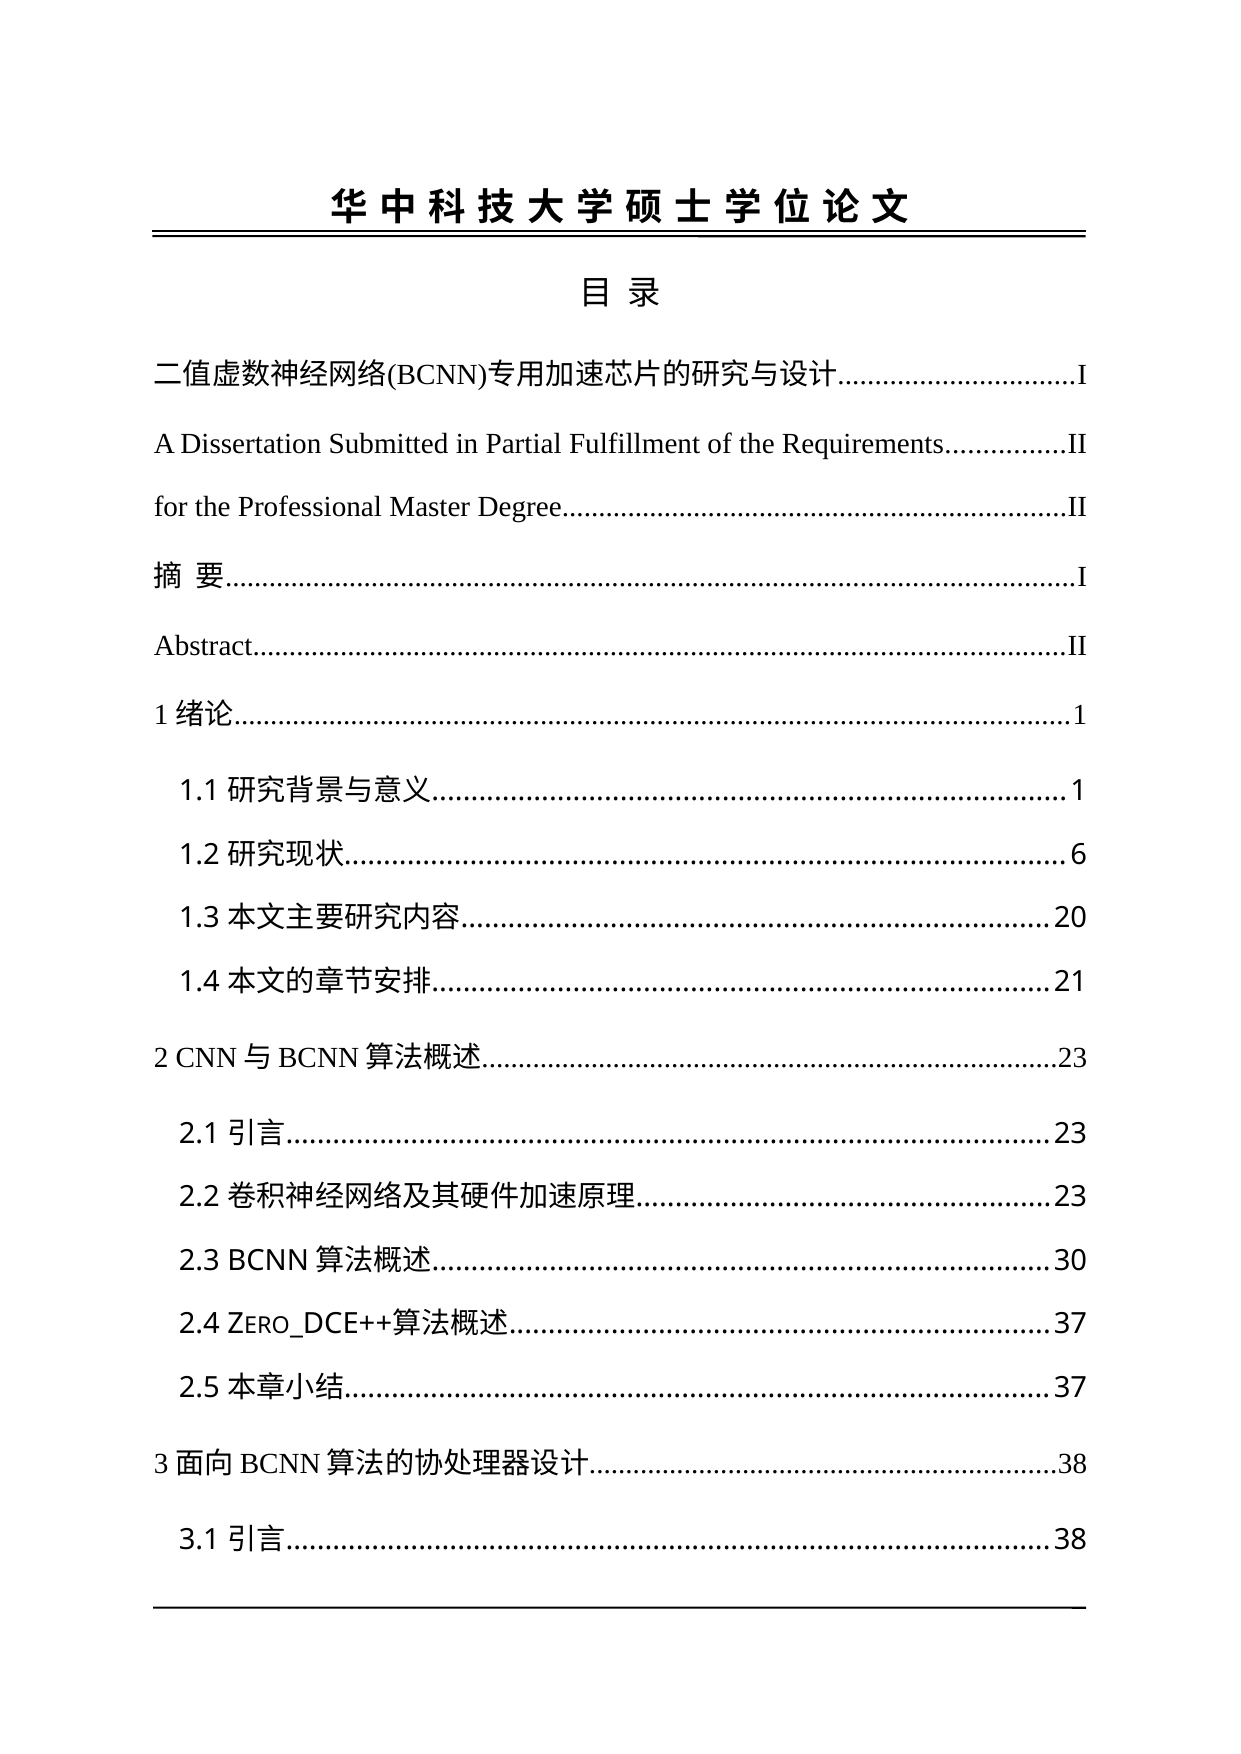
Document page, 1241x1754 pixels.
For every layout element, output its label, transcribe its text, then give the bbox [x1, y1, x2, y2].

text 3.1 引言 38 [178, 1516, 1087, 1558]
text 二值虚数神经网络(BCNN)专用加速芯片的研究与设计 I [153, 351, 1087, 393]
text 1 绪论 1 [153, 691, 1087, 733]
text 1.2 研究现状 6 [178, 830, 1087, 873]
text 1.1 研究背景与意义 1 [178, 767, 1087, 809]
text A Dissertation Submitted in Partial Fulfillment of the Requirements II [153, 427, 1087, 460]
text 目 录 [153, 266, 1087, 314]
text 1.3 本文主要研究内容 20 [178, 894, 1087, 936]
text 2.1 引言 23 [178, 1109, 1087, 1152]
text for the Professional Master Degree II [153, 489, 1087, 523]
text 1.4 本文的章节安排 21 [178, 957, 1087, 1000]
text 3 面向BCNN算法的协处理器设计 38 [153, 1440, 1087, 1482]
text Abstract II [153, 628, 1087, 662]
text 2.2 卷积神经网络及其硬件加速原理 23 [178, 1173, 1087, 1215]
text 2 CNN与BCNN算法概述 23 [153, 1033, 1087, 1076]
text 2.3 BCNN算法概述 30 [178, 1237, 1087, 1279]
text 2.4 Zero_DCE++算法概述 37 [178, 1300, 1087, 1342]
text 2.5 本章小结 37 [178, 1364, 1087, 1406]
text 摘 要 I [153, 552, 1087, 594]
